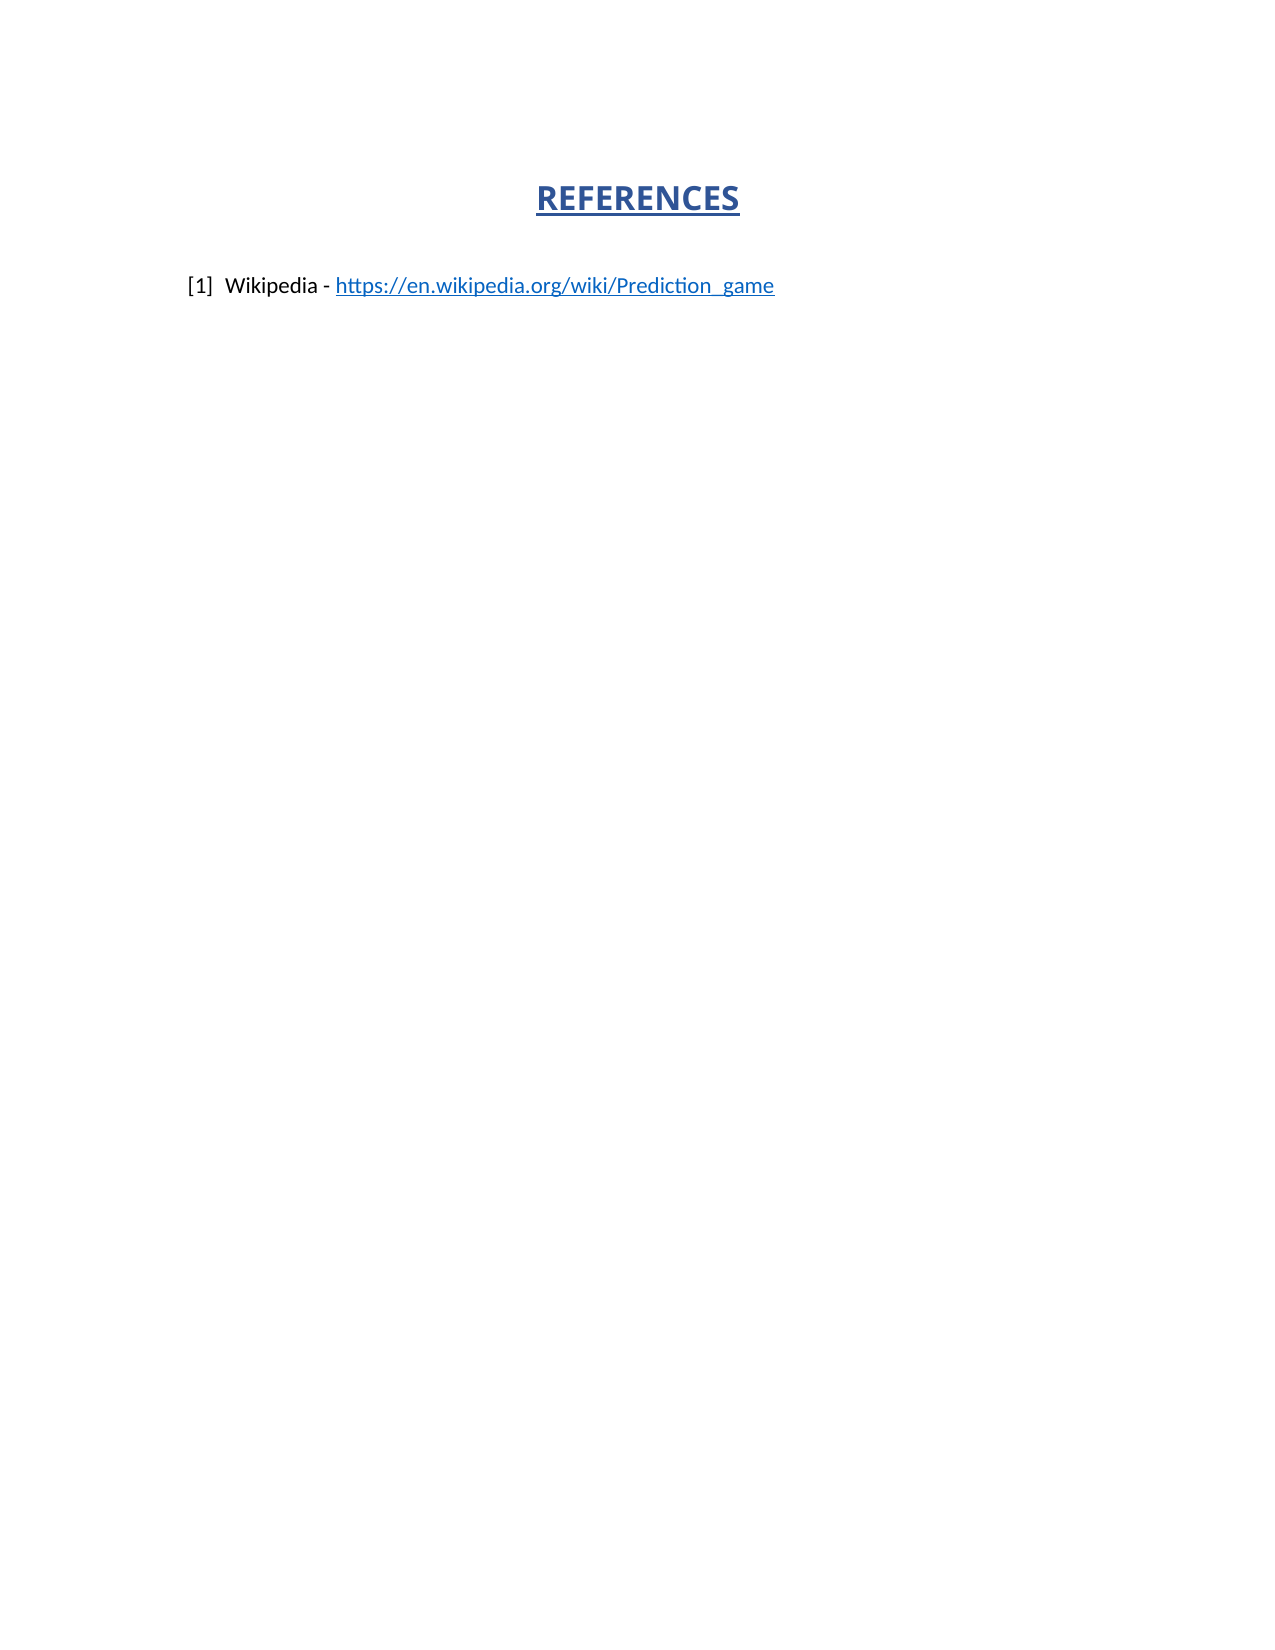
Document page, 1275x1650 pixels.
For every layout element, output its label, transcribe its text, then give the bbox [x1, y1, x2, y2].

subtitle REFERENCES [150, 175, 1125, 220]
list Wikipedia - https://en.wikipedia.org/wiki/Prediction_game [187, 271, 1125, 299]
